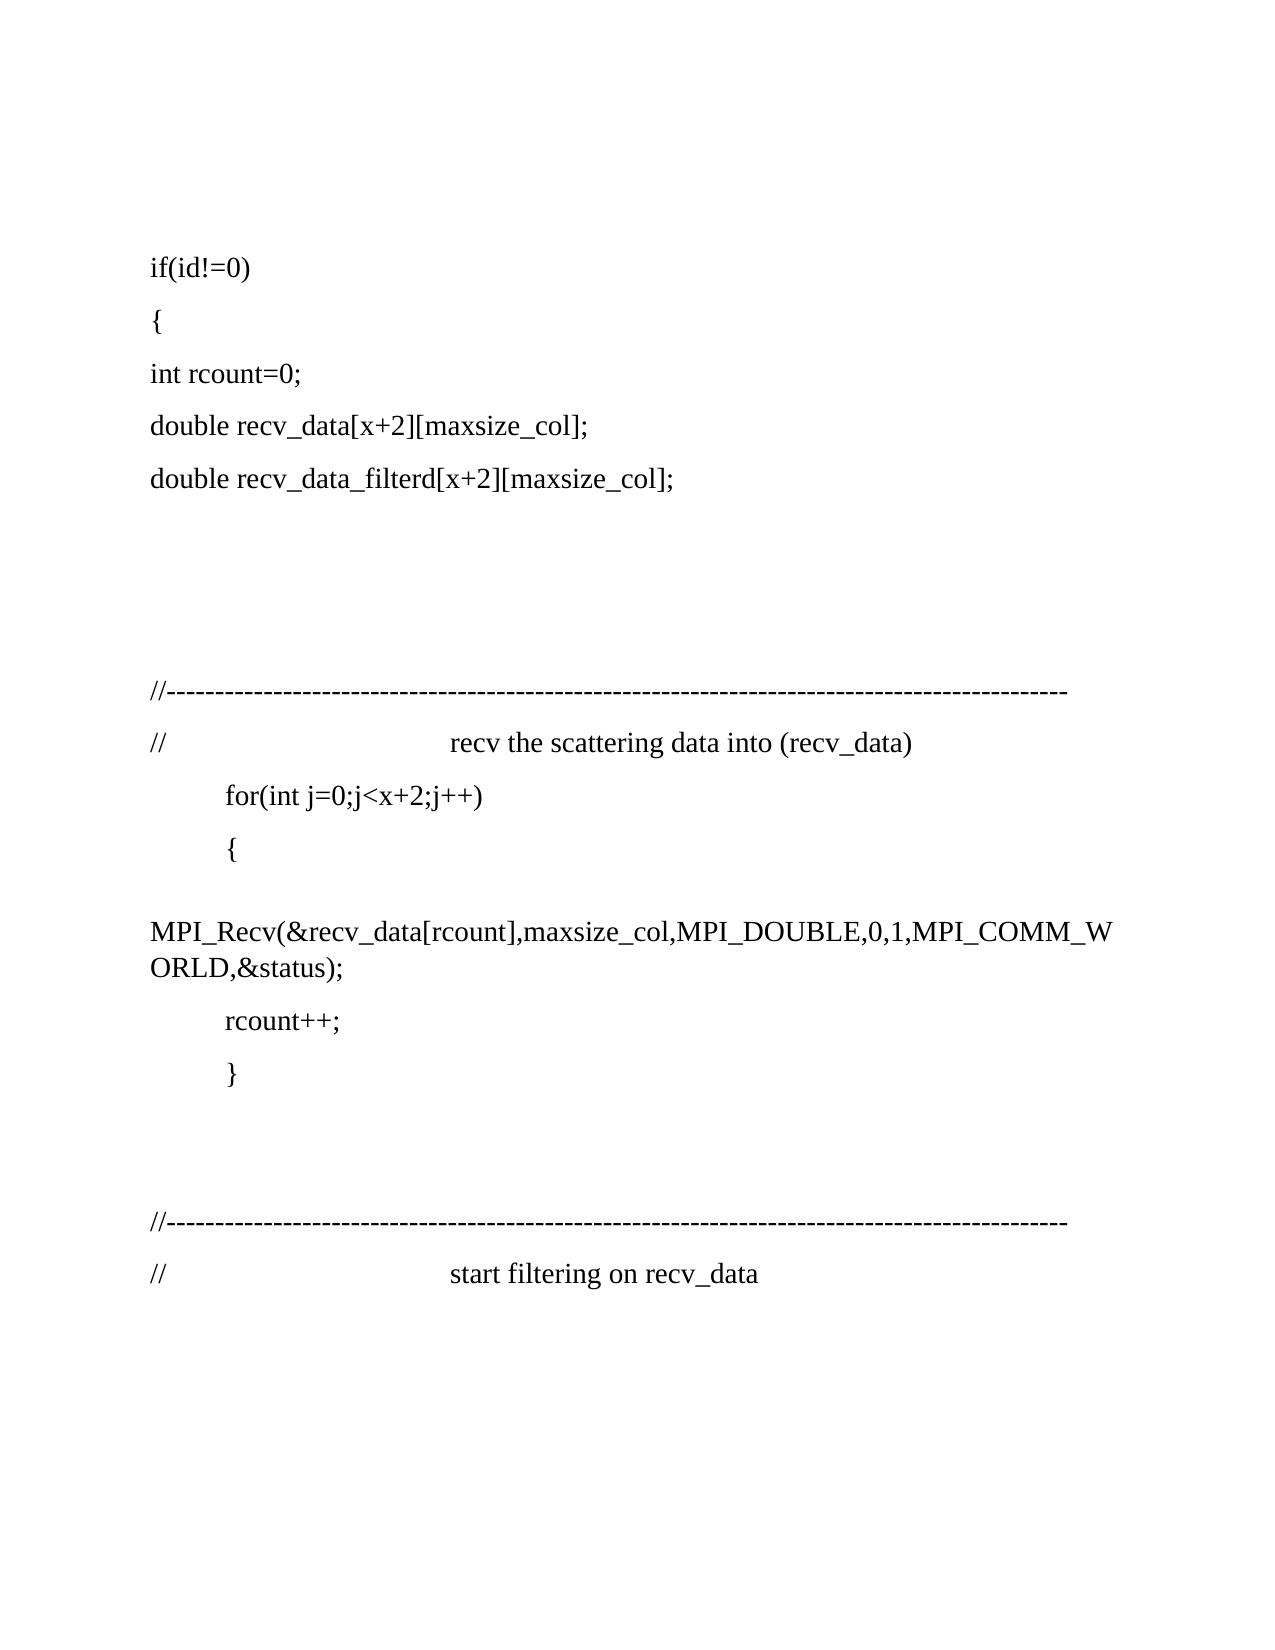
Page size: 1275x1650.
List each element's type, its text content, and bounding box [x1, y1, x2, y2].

text if(id!=0) [150, 250, 1125, 284]
text rcount++; [150, 1003, 1125, 1037]
text MPI_Recv(&recv_data[rcount],maxsize_col,MPI_DOUBLE,0,1,MPI_COMM_WORLD,&status); [150, 884, 1125, 984]
text //--------------------------------------------------------------------------------------------- [150, 1204, 1125, 1237]
text //--------------------------------------------------------------------------------------------- [150, 673, 1125, 706]
text } [150, 1056, 1125, 1090]
text { [150, 303, 1125, 336]
text double recv_data_filterd[x+2][maxsize_col]; [150, 461, 1125, 495]
text { [150, 831, 1125, 864]
text // start filtering on recv_data [150, 1256, 1125, 1290]
text for(int j=0;j<x+2;j++) [150, 778, 1125, 812]
text double recv_data[x+2][maxsize_col]; [150, 408, 1125, 442]
text int rcount=0; [150, 356, 1125, 389]
text // recv the scattering data into (recv_data) [150, 725, 1125, 759]
